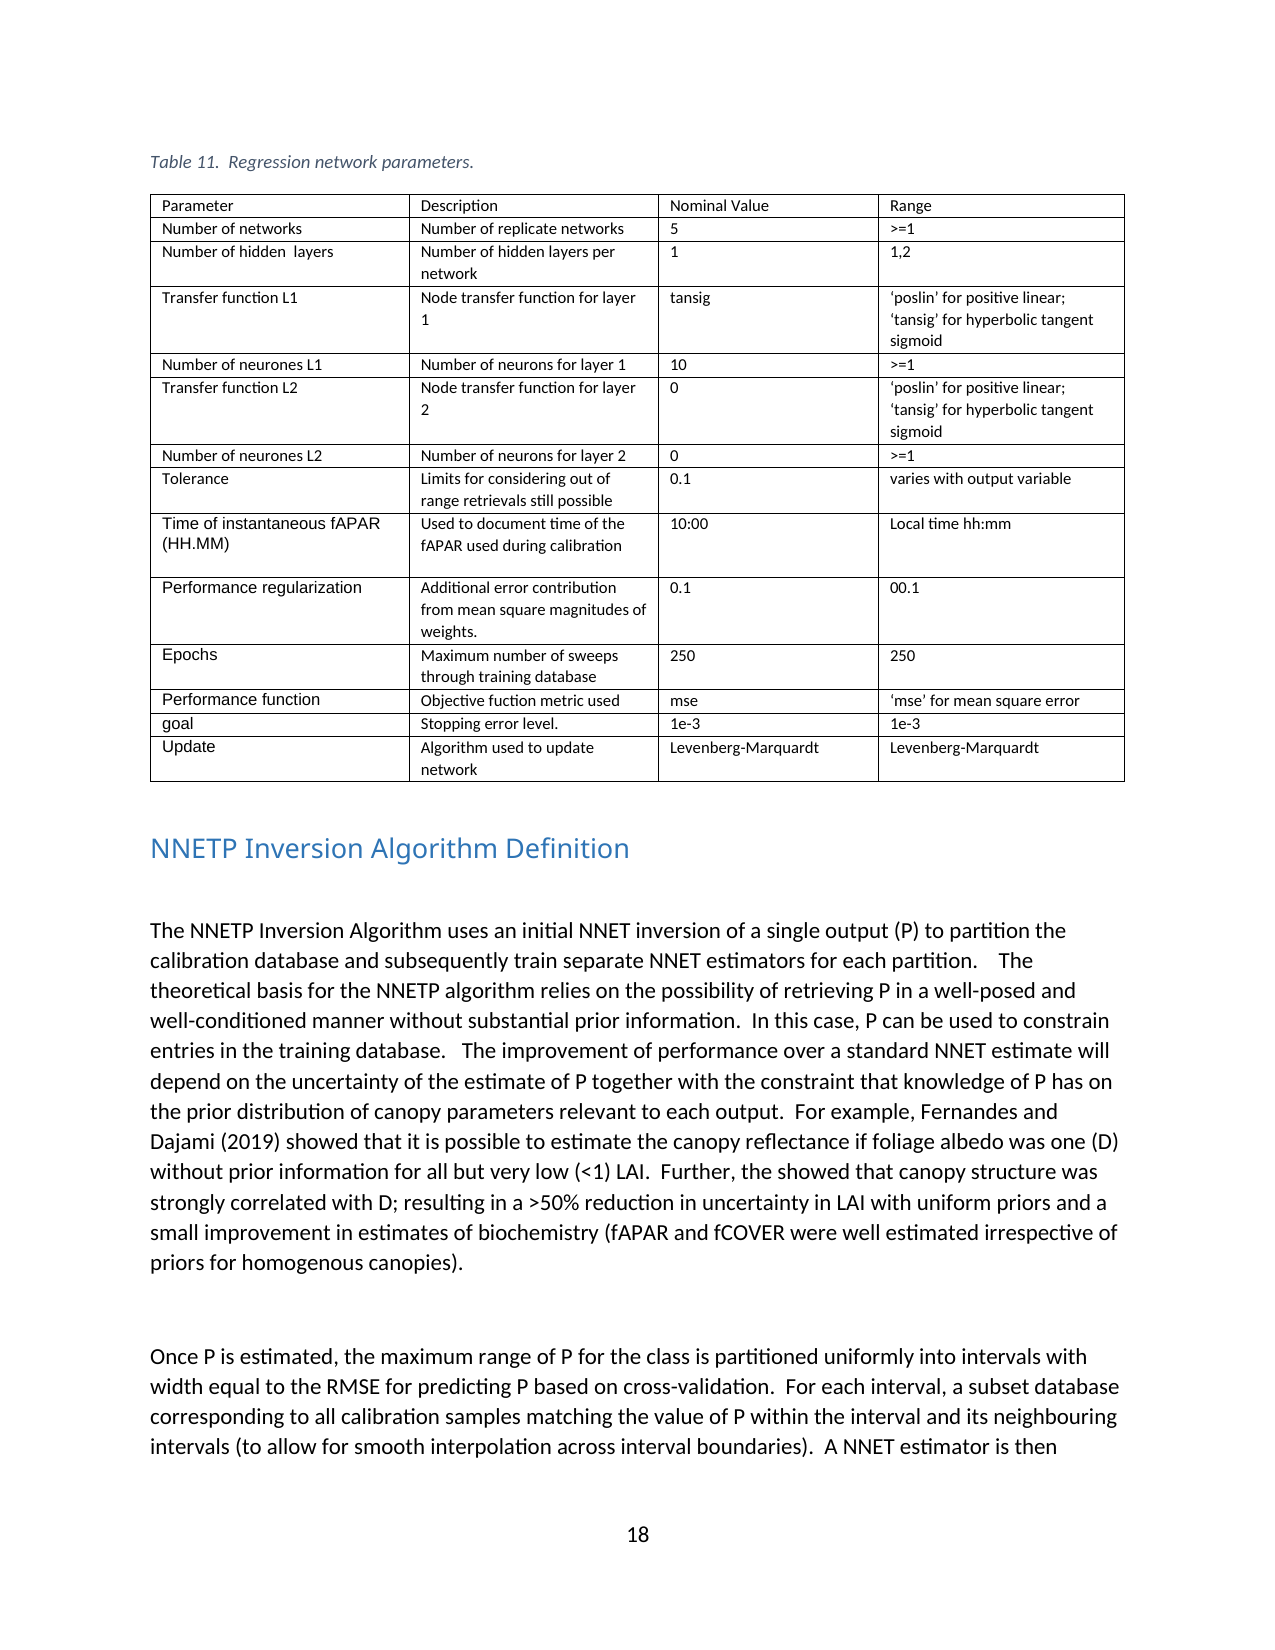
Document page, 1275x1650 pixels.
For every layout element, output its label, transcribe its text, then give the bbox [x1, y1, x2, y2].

table_cell Number of hidden layers per network [410, 242, 658, 286]
table_cell Time of instantaneous fAPAR (HH.MM) [151, 514, 409, 577]
table_cell ‘mse’ for mean square error [879, 690, 1124, 712]
table_cell 250 [659, 645, 878, 689]
table_cell Epochs [151, 645, 409, 689]
table_cell 10 [659, 354, 878, 377]
table_cell 0 [659, 378, 878, 444]
table_cell 1 [659, 242, 878, 286]
table_cell 1e-3 [879, 714, 1124, 736]
table_cell Number of hidden layers [151, 242, 409, 286]
table_cell Limits for considering out of range retrievals still possible [410, 468, 658, 512]
table_cell mse [659, 690, 878, 712]
table_cell Number of neurons for layer 1 [410, 354, 658, 377]
table_cell Performance regularization [151, 578, 409, 644]
table_cell 0.1 [659, 578, 878, 644]
table_cell 1e-3 [659, 714, 878, 736]
table_cell Used to document time of the fAPAR used during calibration [410, 514, 658, 577]
table_cell Number of neurons for layer 2 [410, 445, 658, 467]
table_cell 0.1 [659, 468, 878, 512]
table_cell Transfer function L1 [151, 287, 409, 353]
table_cell Local time hh:mm [879, 514, 1124, 577]
table_cell >=1 [879, 354, 1124, 377]
table_cell Performance function [151, 690, 409, 712]
table_cell Number of networks [151, 218, 409, 241]
table_cell Maximum number of sweeps through training database [410, 645, 658, 689]
table_cell ‘poslin’ for positive linear; ‘tansig’ for hyperbolic tangent sigmoid [879, 287, 1124, 353]
table_cell goal [151, 714, 409, 736]
table_cell varies with output variable [879, 468, 1124, 512]
table_cell 5 [659, 218, 878, 241]
table_cell Number of neurones L1 [151, 354, 409, 377]
table_cell >=1 [879, 218, 1124, 241]
table_cell Node transfer function for layer 2 [410, 378, 658, 444]
table_cell 250 [879, 645, 1124, 689]
table_cell Node transfer function for layer 1 [410, 287, 658, 353]
table_cell tansig [659, 287, 878, 353]
table_cell 1,2 [879, 242, 1124, 286]
table_cell Number of neurones L2 [151, 445, 409, 467]
text Table 11. Regression network parameters. [150, 150, 1125, 173]
table_cell 10:00 [659, 514, 878, 577]
table_header Parameter [151, 195, 409, 217]
table_cell Stopping error level. [410, 714, 658, 736]
table_cell Transfer function L2 [151, 378, 409, 444]
table_cell Additional error contribution from mean square magnitudes of weights. [410, 578, 658, 644]
table_cell Algorithm used to update network [410, 737, 658, 781]
table_header Description [410, 195, 658, 217]
table_cell Levenberg-Marquardt [879, 737, 1124, 781]
table_cell 00.1 [879, 578, 1124, 644]
table_cell Tolerance [151, 468, 409, 512]
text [150, 1342, 1125, 1461]
text The NNETP Inversion Algorithm uses an initial NNET inversion of a single output (P) to partition the calibration database and subsequently train separate NNET estimators for each partition. The theoretical basis for the NNETP algorithm relies on the possibility of retrieving P in a well-posed and well-conditioned manner without substantial prior information. In this case, P can be used to constrain entries in the training database. The improvement of performance over a standard NNET estimate will depend on the uncertainty of the estimate of P together with the constraint that knowledge of P has on the prior distribution of canopy parameters relevant to each output. For example, Fernandes and Dajami (2019) showed that it is possible to estimate the canopy reflectance if foliage albedo was one (D) without prior information for all but very low (<1) LAI. Further, the showed that canopy structure was strongly correlated with D; resulting in a >50% reduction in uncertainty in LAI with uniform priors and a small improvement in estimates of biochemistry (fAPAR and fCOVER were well estimated irrespective of priors for homogenous canopies). [150, 916, 1125, 1276]
table_header Nominal Value [659, 195, 878, 217]
subtitle NNETP Inversion Algorithm Definition [150, 829, 1125, 866]
table_cell ‘poslin’ for positive linear; ‘tansig’ for hyperbolic tangent sigmoid [879, 378, 1124, 444]
table_cell Number of replicate networks [410, 218, 658, 241]
table_cell Update [151, 737, 409, 781]
table_cell 0 [659, 445, 878, 467]
table_cell >=1 [879, 445, 1124, 467]
table_header Range [879, 195, 1124, 217]
table_cell Levenberg-Marquardt [659, 737, 878, 781]
table_cell Objective fuction metric used [410, 690, 658, 712]
